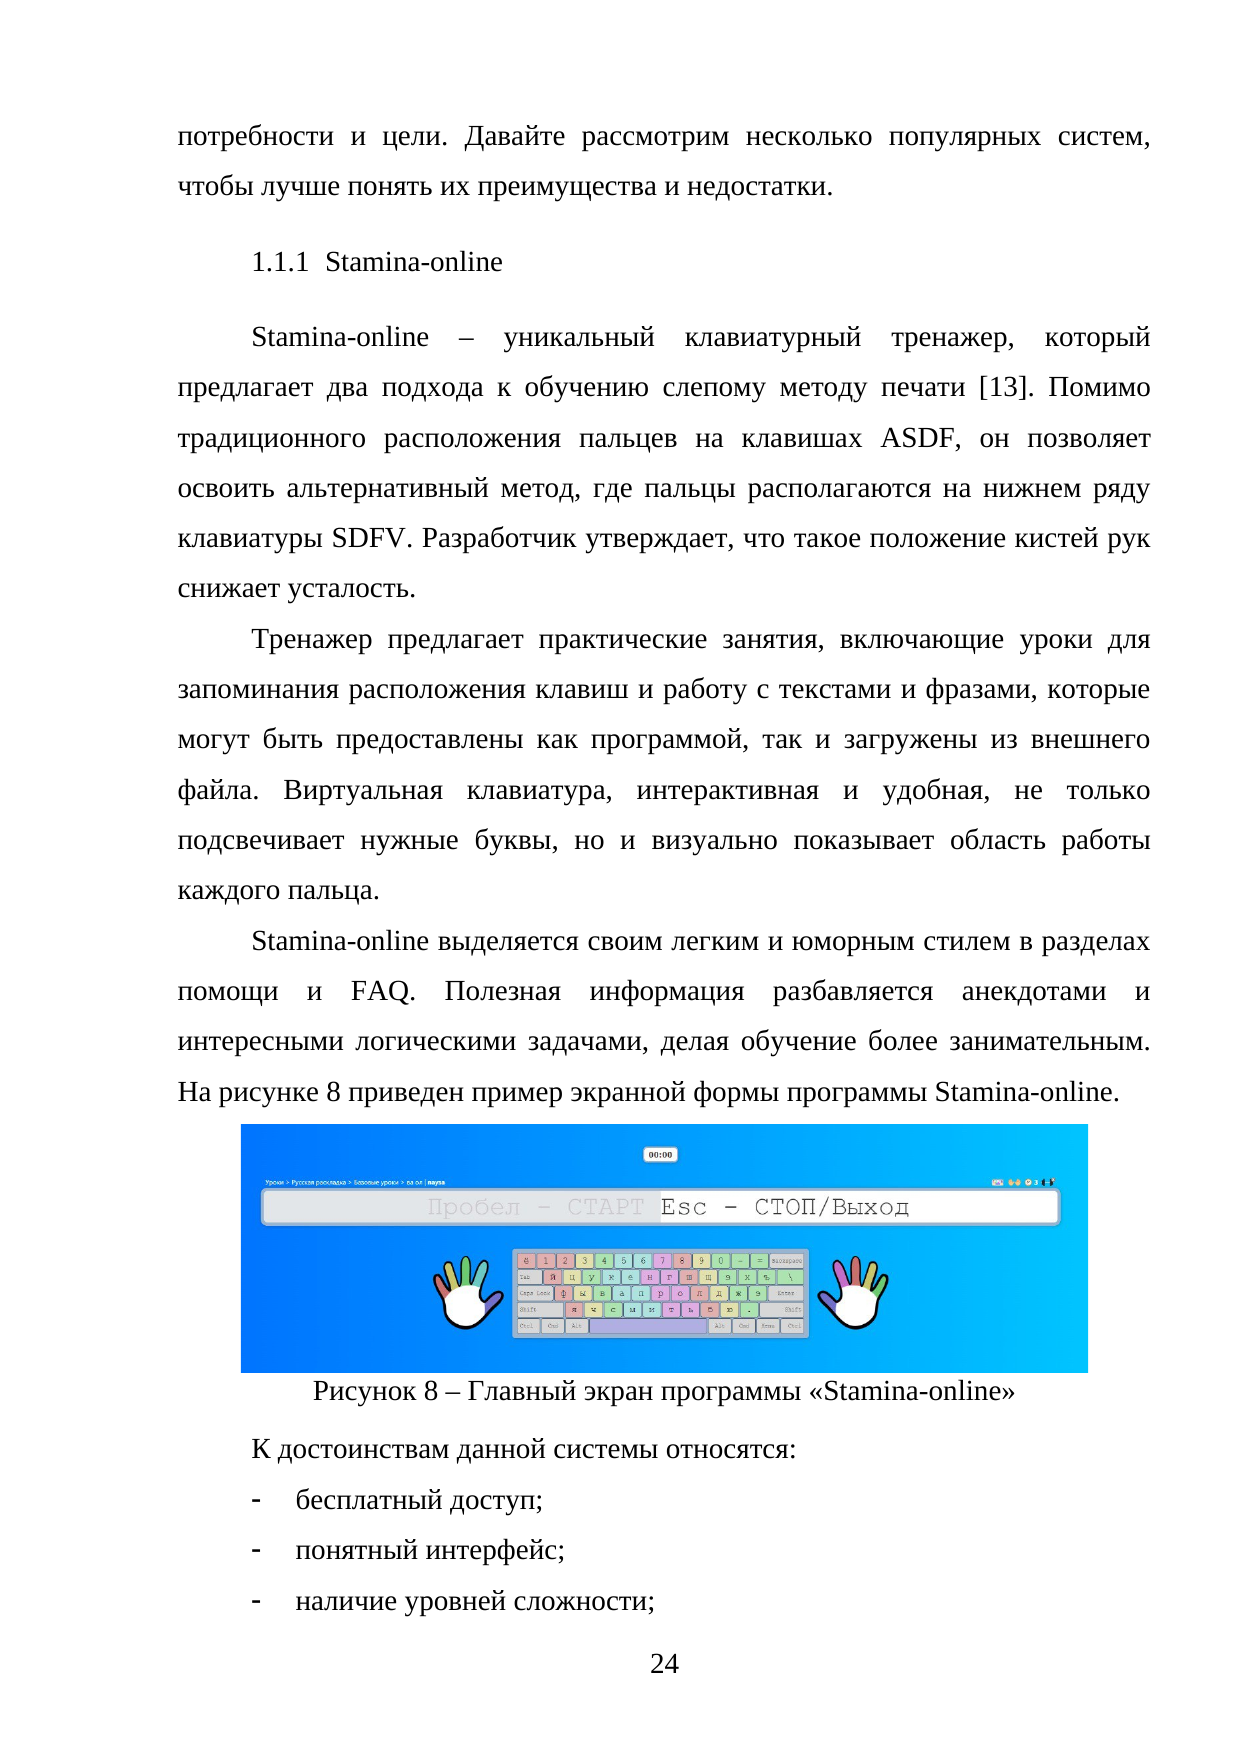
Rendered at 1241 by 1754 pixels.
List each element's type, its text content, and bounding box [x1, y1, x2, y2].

list понятный интерфейс; [177, 1532, 1152, 1566]
list наличие уровней сложности; [177, 1583, 1152, 1616]
text Stamina-online – уникальный клавиатурный тренажер, который предлагает два подхода к обучению слепому методу печати [13]. Помимо традиционного расположения пальцев на клавишах ASDF, он позволяет освоить альтернативный метод, где пальцы располагаются на нижнем ряду клавиатуры SDFV. Разработчик утверждает, что такое положение кистей рук снижает усталость. [177, 319, 1152, 604]
picture [818, 1258, 889, 1329]
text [177, 118, 1152, 202]
list Stamina-online [251, 244, 1152, 277]
text Stamina-online выделяется своим легким и юморным стилем в разделах помощи и FAQ. Полезная информация разбавляется анекдотами и интересными логическими задачами, делая обучение более занимательным. На рисунке 8 приведен пример экранной формы программы Stamina-online. [177, 923, 1152, 1107]
list бесплатный доступ; [177, 1482, 1152, 1516]
text К достоинствам данной системы относятся: [177, 1432, 1152, 1465]
text Тренажер предлагает практические занятия, включающие уроки для запоминания расположения клавиш и работу с текстами и фразами, которые могут быть предоставлены как программой, так и загружены из внешнего файла. Виртуальная клавиатура, интерактивная и удобная, не только подсвечивает нужные буквы, но и визуально показывает область работы каждого пальца. [177, 621, 1152, 906]
picture [240, 1124, 1061, 1373]
